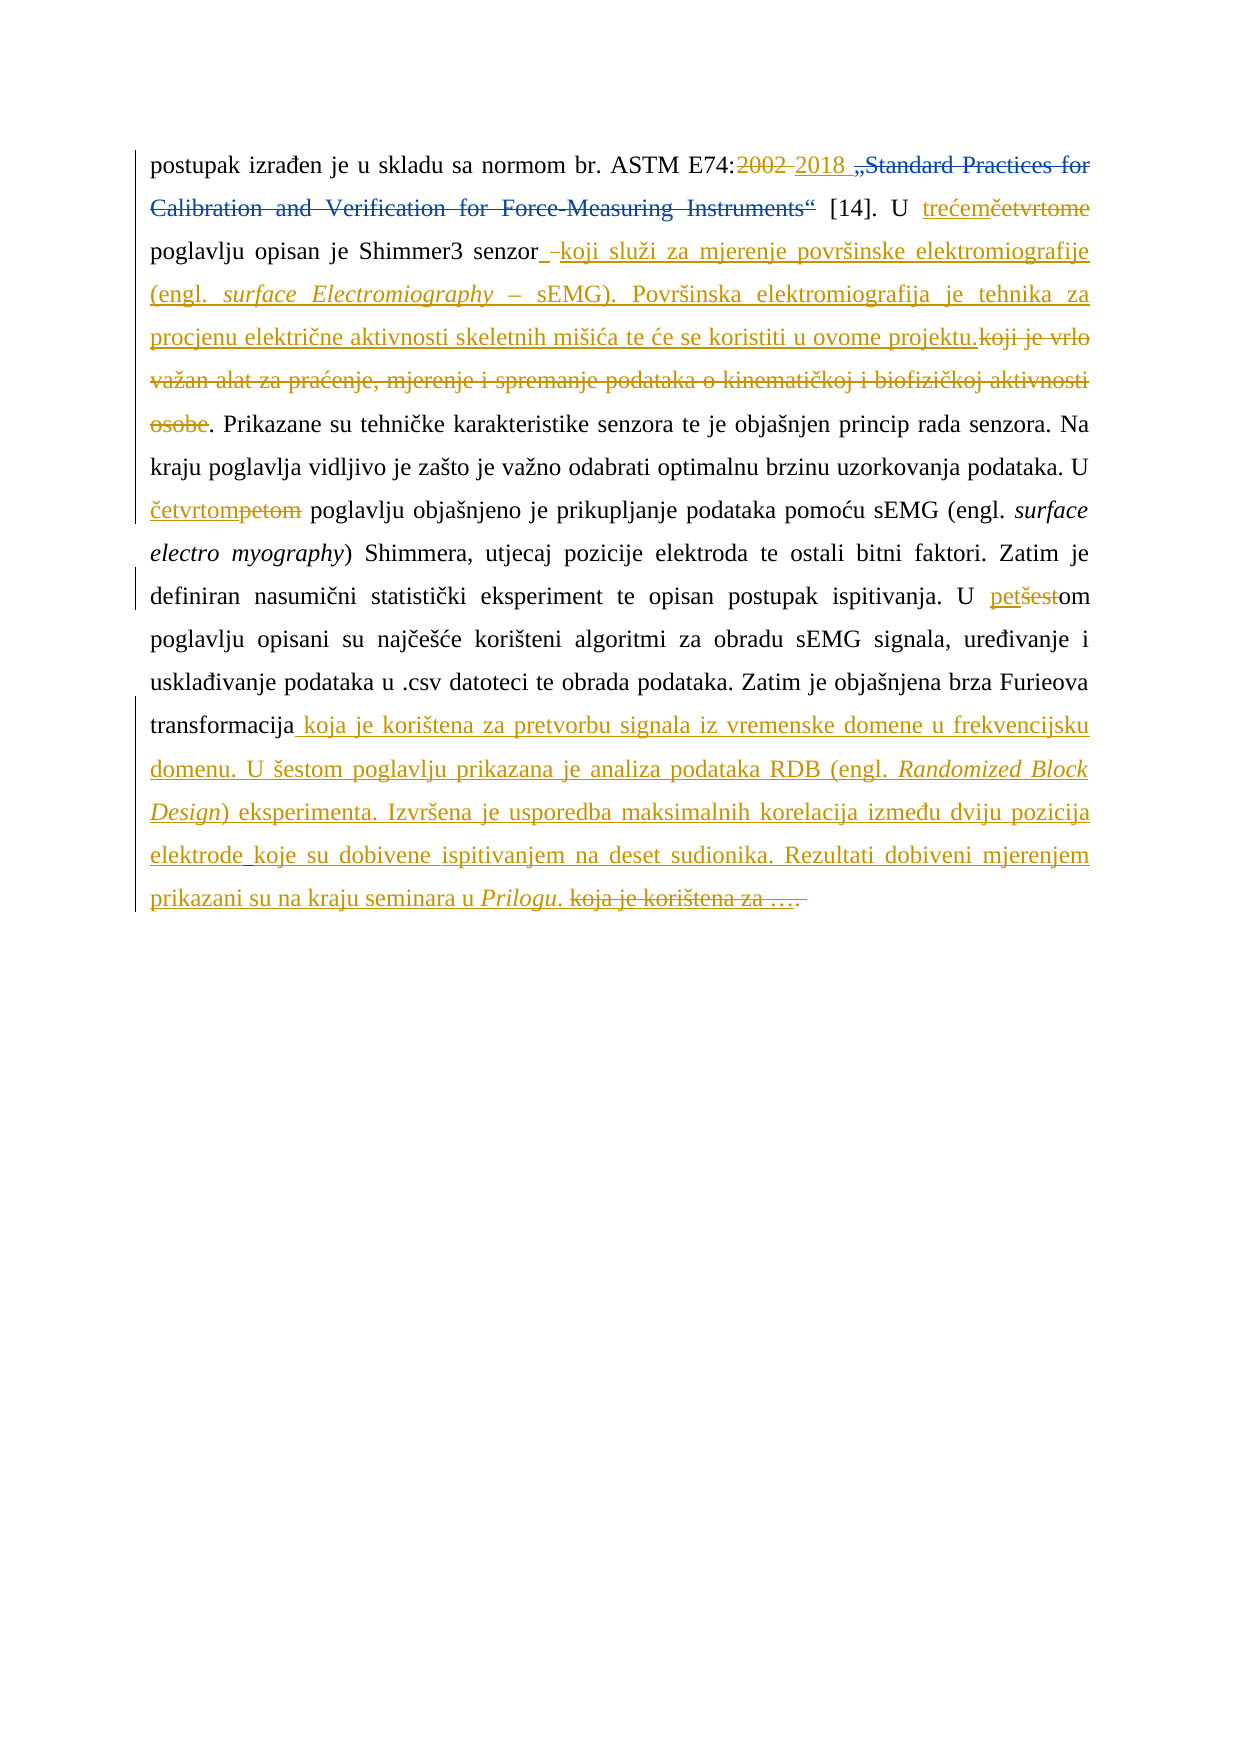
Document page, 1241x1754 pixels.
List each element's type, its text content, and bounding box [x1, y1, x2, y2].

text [150, 150, 1090, 304]
